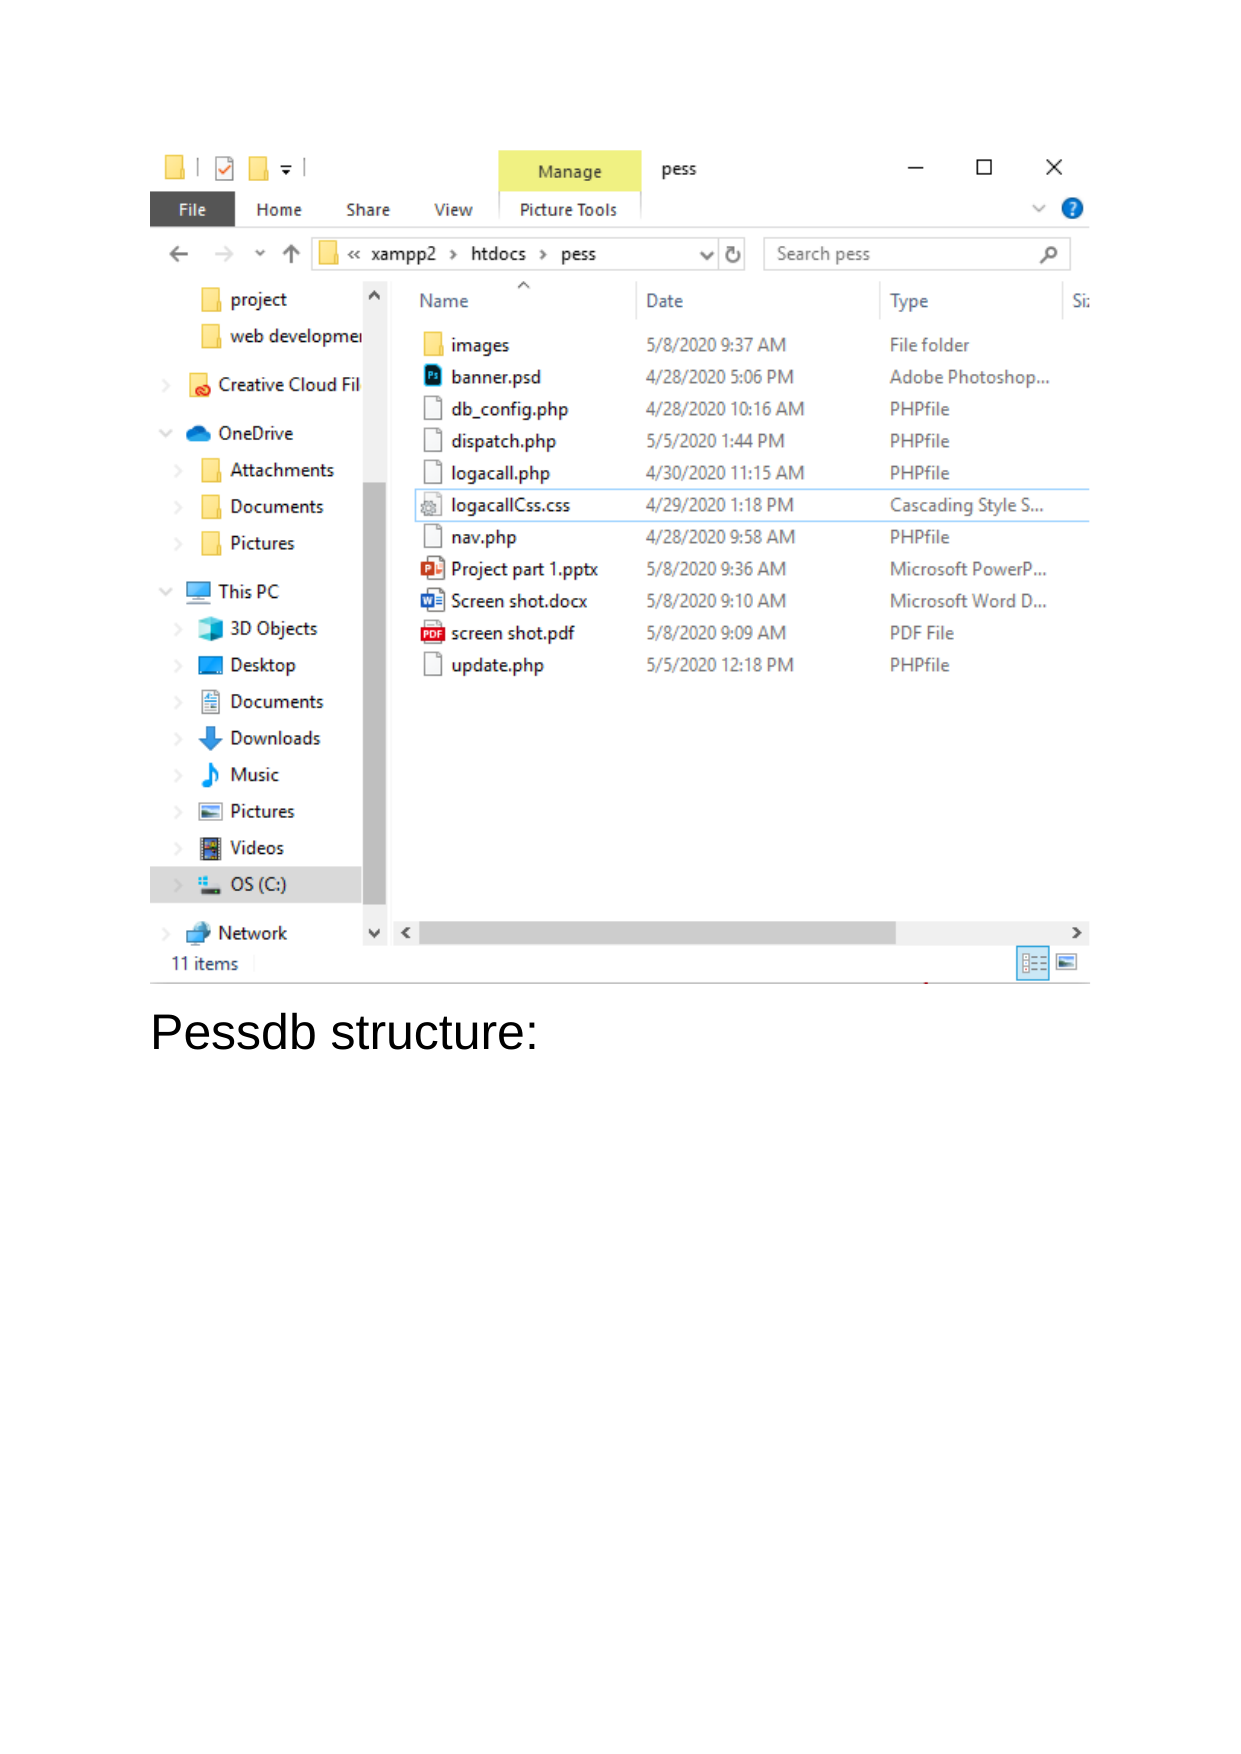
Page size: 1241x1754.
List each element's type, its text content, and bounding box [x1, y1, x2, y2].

text Pessdb structure: [150, 1003, 1090, 1060]
picture [150, 150, 1091, 984]
